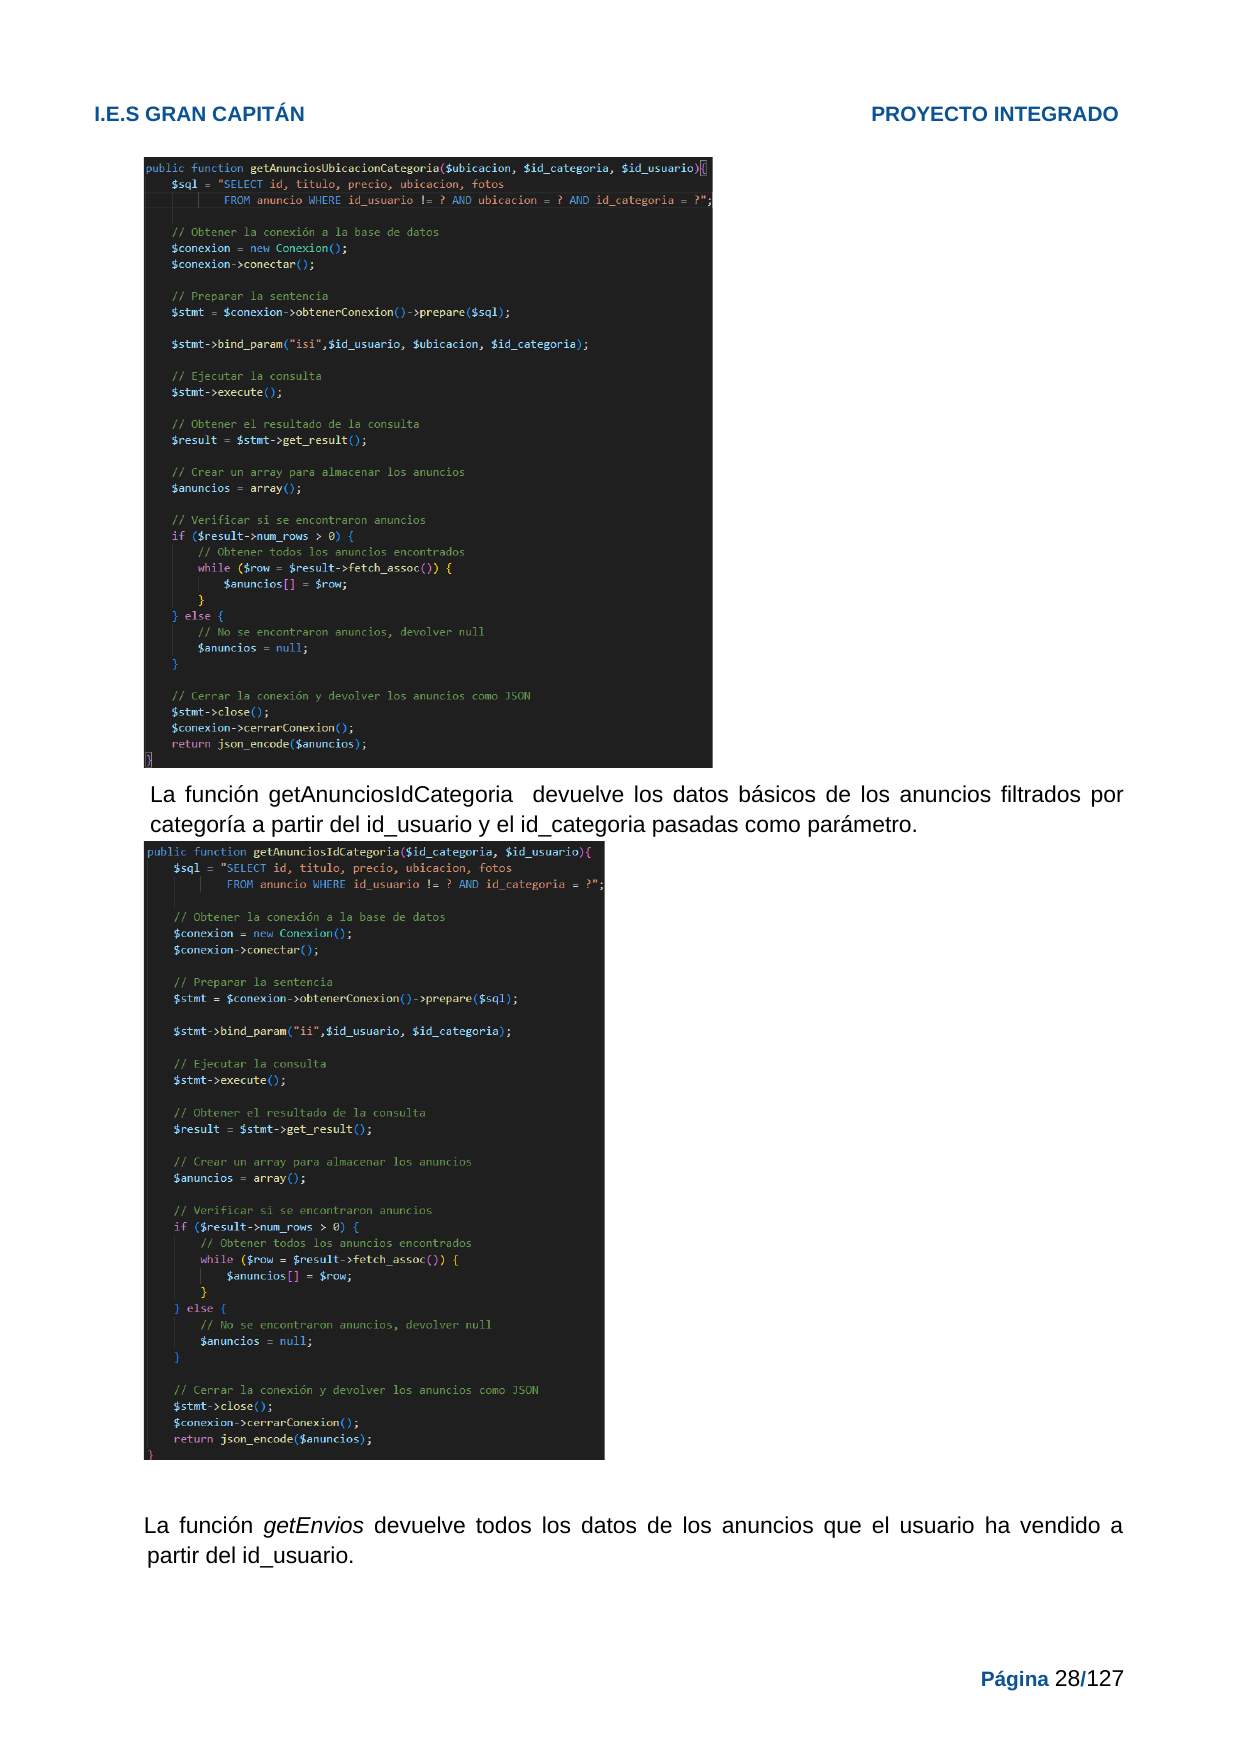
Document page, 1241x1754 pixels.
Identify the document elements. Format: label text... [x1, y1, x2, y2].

picture [143, 157, 713, 768]
text La función getAnunciosIdCategoria devuelve los datos básicos de los anuncios filtrados por categoría a partir del id_usuario y el id_categoria pasadas como parámetro. [150, 781, 1124, 838]
picture [143, 841, 605, 1460]
text La función getEnvios devuelve todos los datos de los anuncios que el usuario ha vendido a partir del id_usuario. [144, 1512, 1124, 1569]
